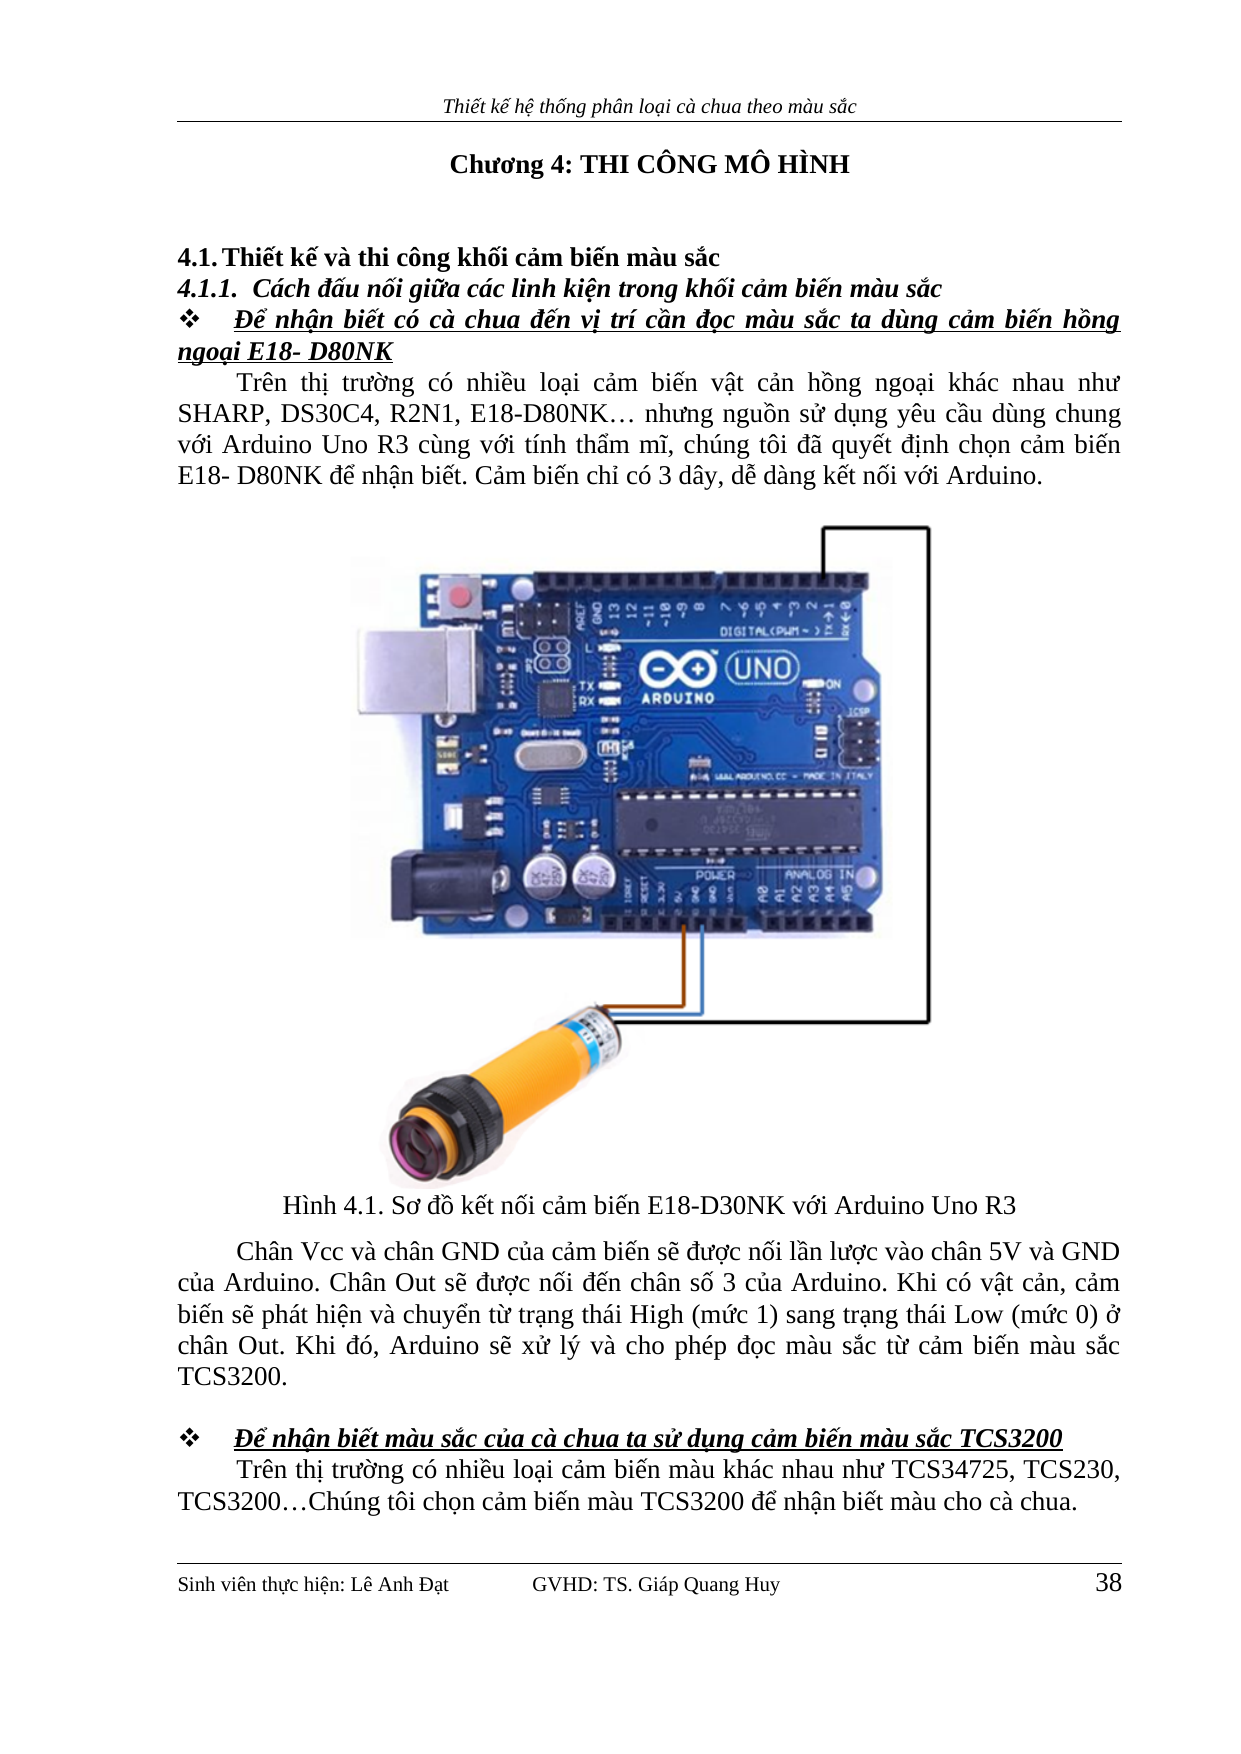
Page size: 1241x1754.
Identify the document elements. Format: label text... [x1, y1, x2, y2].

list Thiết kế và thi công khối cảm biến màu sắc [177, 241, 1122, 272]
text Để nhận biết màu sắc của cà chua ta sử dụng cảm biến màu sắc TCS3200 [177, 1422, 1122, 1453]
text Trên thị trường có nhiều loại cảm biến màu khác nhau như TCS34725, TCS230, TCS3200…Chúng tôi chọn cảm biến màu TCS3200 để nhận biết màu cho cà chua. [177, 1453, 1122, 1516]
text Để nhận biết có cà chua đến vị trí cần đọc màu sắc ta dùng cảm biến hồng ngoại E18- D80NK [177, 303, 1122, 366]
text Chương 4: THI CÔNG MÔ HÌNH [177, 148, 1122, 179]
text Chân Vcc và chân GND của cảm biến sẽ được nối lần lược vào chân 5V và GND của Arduino. Chân Out sẽ được nối đến chân số 3 của Arduino. Khi có vật cản, cảm biến sẽ phát hiện và chuyển từ trạng thái High (mức 1) sang trạng thái Low (mức 0) ở chân Out. Khi đó, Arduino sẽ xử lý và cho phép đọc màu sắc từ cảm biến màu sắc TCS3200. [177, 1235, 1122, 1391]
picture [347, 521, 952, 1189]
text Trên thị trường có nhiều loại cảm biến vật cản hồng ngoại khác nhau như SHARP, DS30C4, R2N1, E18-D80NK… nhưng nguồn sử dụng yêu cầu dùng chung với Arduino Uno R3 cùng với tính thẩm mĩ, chúng tôi đã quyết định chọn cảm biến E18- D80NK để nhận biết. Cảm biến chỉ có 3 dây, dễ dàng kết nối với Arduino. [177, 366, 1122, 490]
list Cách đấu nối giữa các linh kiện trong khối cảm biến màu sắc [177, 272, 1122, 303]
